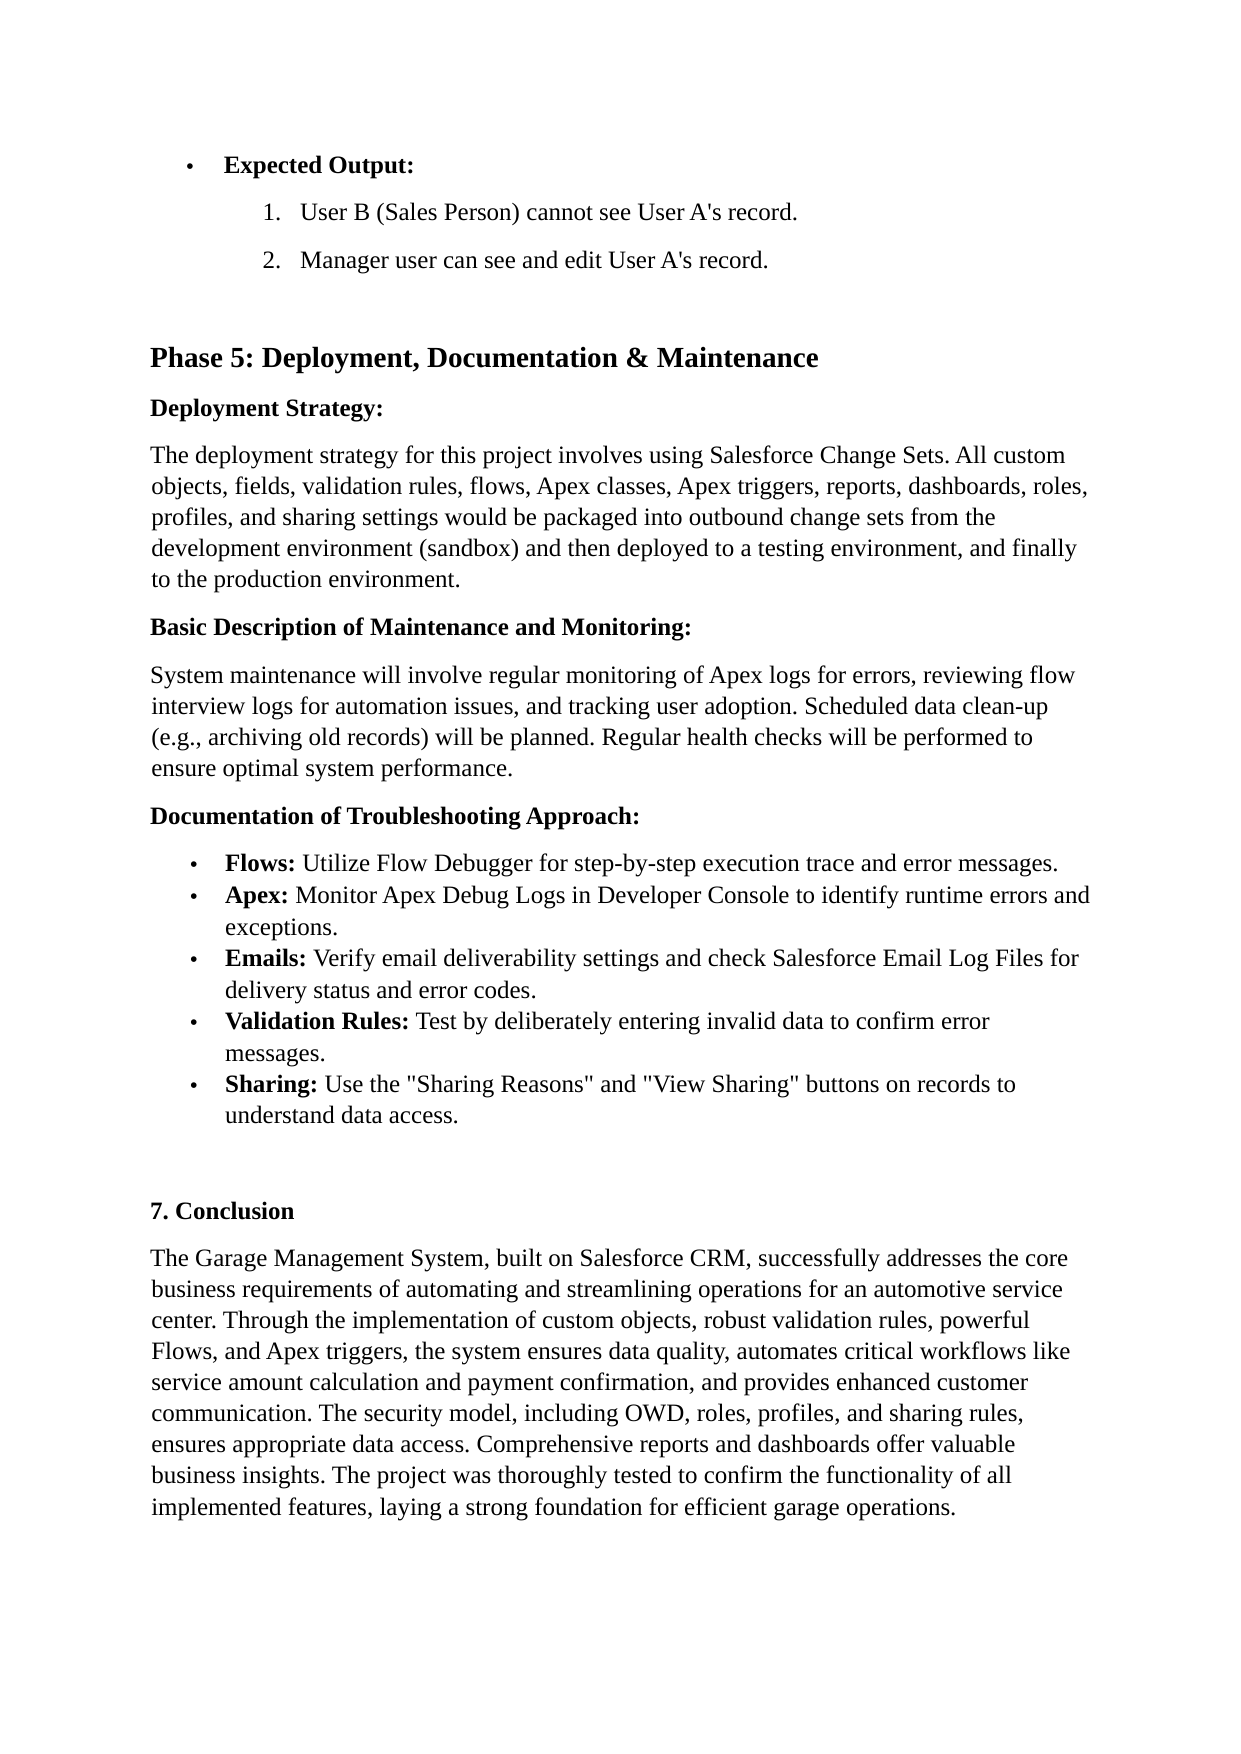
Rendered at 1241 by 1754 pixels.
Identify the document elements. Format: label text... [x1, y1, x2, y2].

text Phase 5: Deployment, Documentation & Maintenance [150, 341, 1080, 374]
text The deployment strategy for this project involves using Salesforce Change Sets. All custom objects, fields, validation rules, flows, Apex classes, Apex triggers, reports, dashboards, roles, profiles, and sharing settings would be packaged into outbound change sets from the development environment (sandbox) and then deployed to a testing environment, and finally to the production environment. [150, 440, 1090, 593]
list Emails: Verify email deliverability settings and check Salesforce Email Log Files for delivery status and error codes. [187, 943, 1090, 1003]
text Basic Description of Maintenance and Monitoring: [150, 612, 1080, 641]
list Conclusion [150, 1196, 1080, 1225]
list Apex: Monitor Apex Debug Logs in Developer Console to identify runtime errors and exceptions. [187, 880, 1090, 941]
text Documentation of Troubleshooting Approach: [150, 801, 1080, 829]
list Expected Output: [186, 150, 1090, 179]
list Sharing: Use the "Sharing Reasons" and "View Sharing" buttons on records to understand data access. [187, 1069, 1090, 1129]
list Validation Rules: Test by deliberately entering invalid data to confirm error messages. [187, 1006, 1090, 1066]
list User B (Sales Person) cannot see User A's record. [262, 197, 1090, 226]
text System maintenance will involve regular monitoring of Apex logs for errors, reviewing flow interview logs for automation issues, and tracking user adoption. Scheduled data clean-up (e.g., archiving old records) will be planned. Regular health checks will be performed to ensure optimal system performance. [150, 660, 1090, 782]
list Manager user can see and edit User A's record. [262, 245, 1090, 274]
list Flows: Utilize Flow Debugger for step-by-step execution trace and error messages. [187, 848, 1090, 878]
text Deployment Strategy: [150, 393, 1080, 422]
text The Garage Management System, built on Salesforce CRM, successfully addresses the core business requirements of automating and streamlining operations for an automotive service center. Through the implementation of custom objects, robust validation rules, powerful Flows, and Apex triggers, the system ensures data quality, automates critical workflows like service amount calculation and payment confirmation, and provides enhanced customer communication. The security model, including OWD, roles, profiles, and sharing rules, ensures appropriate data access. Comprehensive reports and dashboards offer valuable business insights. The project was thoroughly tested to confirm the functionality of all implemented features, laying a strong foundation for efficient garage operations. [150, 1243, 1090, 1520]
